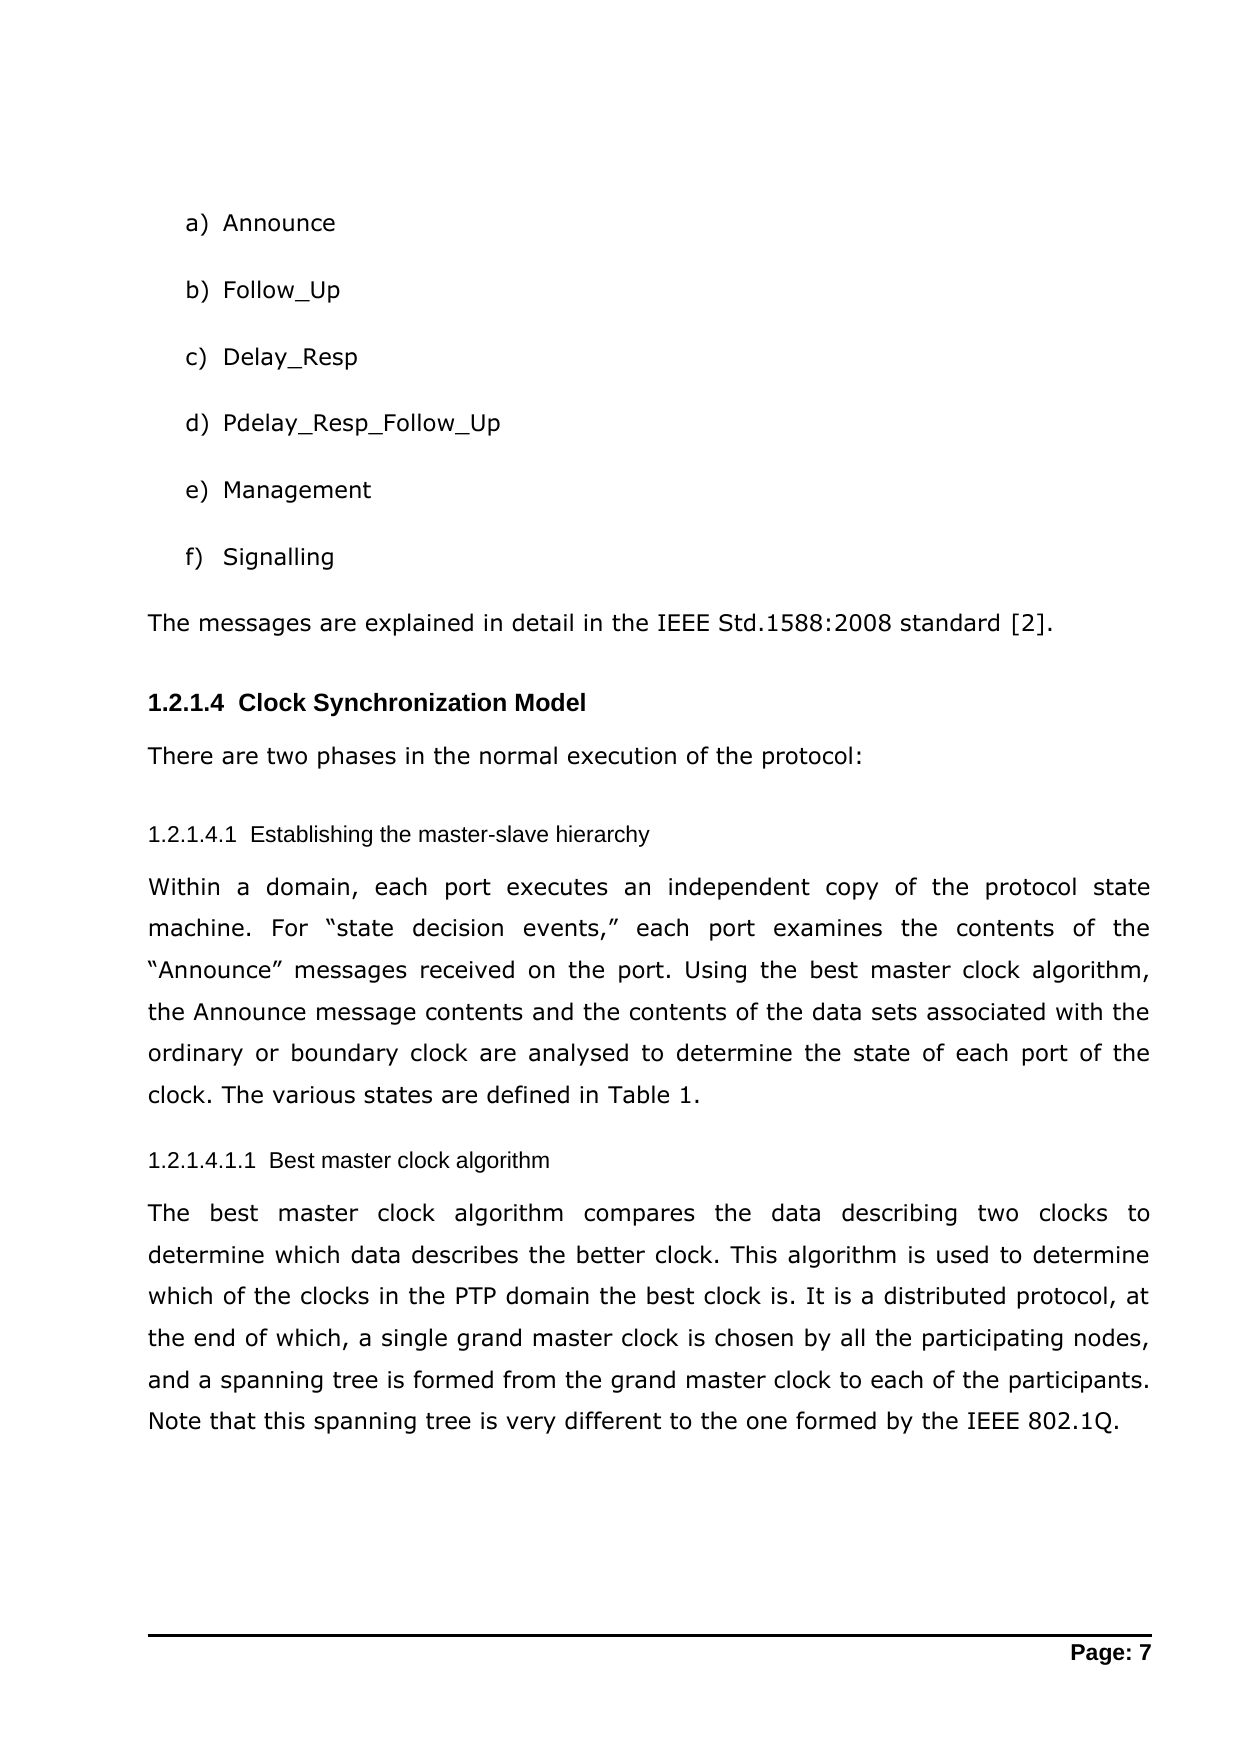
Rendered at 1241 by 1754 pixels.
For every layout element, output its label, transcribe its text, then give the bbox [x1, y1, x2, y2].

list Announce [185, 208, 1152, 236]
text The messages are explained in detail in the IEEE Std.1588:2008 standard [2]. [148, 608, 1152, 636]
list Signalling [185, 542, 1152, 570]
list Delay_Resp [185, 342, 1152, 370]
text There are two phases in the normal execution of the protocol: [148, 741, 1152, 769]
subtitle Best master clock algorithm [148, 1147, 1152, 1173]
text The best master clock algorithm compares the data describing two clocks to determine which data describes the better clock. This algorithm is used to determine which of the clocks in the PTP domain the best clock is. It is a distributed protocol, at the end of which, a single grand master clock is chosen by all the participating nodes, and a spanning tree is formed from the grand master clock to each of the participants. Note that this spanning tree is very different to the one formed by the IEEE 802.1Q. [148, 1198, 1152, 1434]
subtitle Establishing the master-slave hierarchy [148, 821, 1152, 847]
list Pdelay_Resp_Follow_Up [185, 408, 1152, 436]
subtitle Clock Synchronization Model [148, 688, 1152, 716]
text Within a domain, each port executes an independent copy of the protocol state machine. For “state decision events,” each port examines the contents of the “Announce” messages received on the port. Using the best master clock algorithm, the Announce message contents and the contents of the data sets associated with the ordinary or boundary clock are analysed to determine the state of each port of the clock. The various states are defined in Table 1. [148, 872, 1152, 1108]
list Follow_Up [185, 275, 1152, 303]
list Management [185, 475, 1152, 503]
